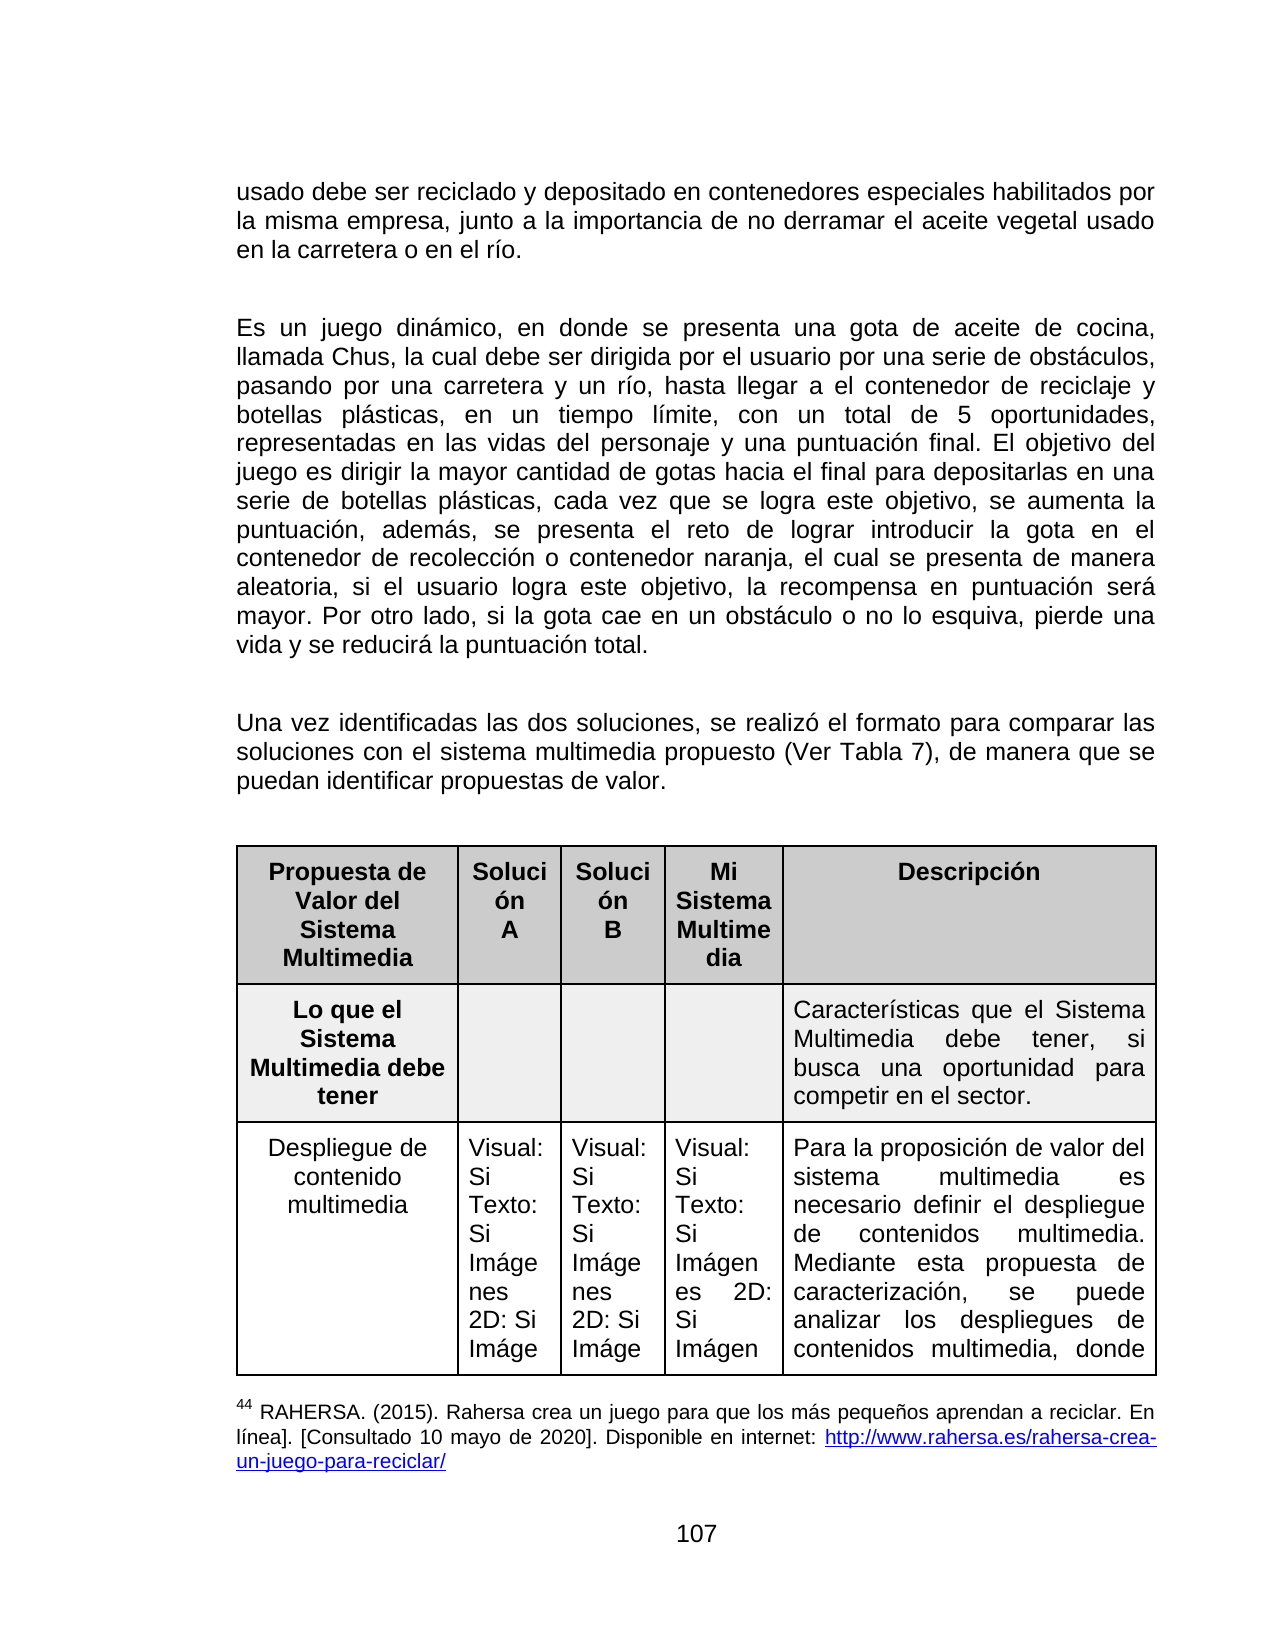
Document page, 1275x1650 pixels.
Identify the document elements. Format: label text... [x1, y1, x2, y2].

table_cell Características que el Sistema Multimedia debe tener, si busca una oportunidad para competir en el sector. [784, 985, 1155, 1121]
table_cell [562, 1123, 664, 1373]
table_header Solución B [562, 847, 664, 983]
table_header Descripción [784, 847, 1155, 983]
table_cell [238, 1123, 457, 1373]
table_header Mi Sistema Multimedia [666, 847, 782, 983]
table_header Solución A [459, 847, 560, 983]
table_cell [562, 985, 664, 1121]
text Una vez identificadas las dos soluciones, se realizó el formato para comparar las soluciones con el sistema multimedia propuesto (Ver Tabla 7), de manera que se puedan identificar propuestas de valor. [236, 708, 1157, 795]
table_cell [459, 1123, 560, 1373]
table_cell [666, 1123, 782, 1373]
text Es un juego dinámico, en donde se presenta una gota de aceite de cocina, llamada Chus, la cual debe ser dirigida por el usuario por una serie de obstáculos, pasando por una carretera y un río, hasta llegar a el contenedor de reciclaje y botellas plásticas, en un tiempo límite, con un total de 5 oportunidades, representadas en las vidas del personaje y una puntuación final. El objetivo del juego es dirigir la mayor cantidad de gotas hacia el final para depositarlas en una serie de botellas plásticas, cada vez que se logra este objetivo, se aumenta la puntuación, además, se presenta el reto de lograr introducir la gota en el contenedor de recolección o contenedor naranja, el cual se presenta de manera aleatoria, si el usuario logra este objetivo, la recompensa en puntuación será mayor. Por otro lado, si la gota cae en un obstáculo o no lo esquiva, pierde una vida y se reducirá la puntuación total. [236, 313, 1157, 658]
table_header Propuesta de Valor del Sistema Multimedia [238, 847, 457, 983]
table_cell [784, 1123, 1155, 1373]
table_cell [459, 985, 560, 1121]
table_cell Lo que el Sistema Multimedia debe tener [238, 985, 457, 1121]
table_cell [666, 985, 782, 1121]
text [236, 177, 1157, 263]
